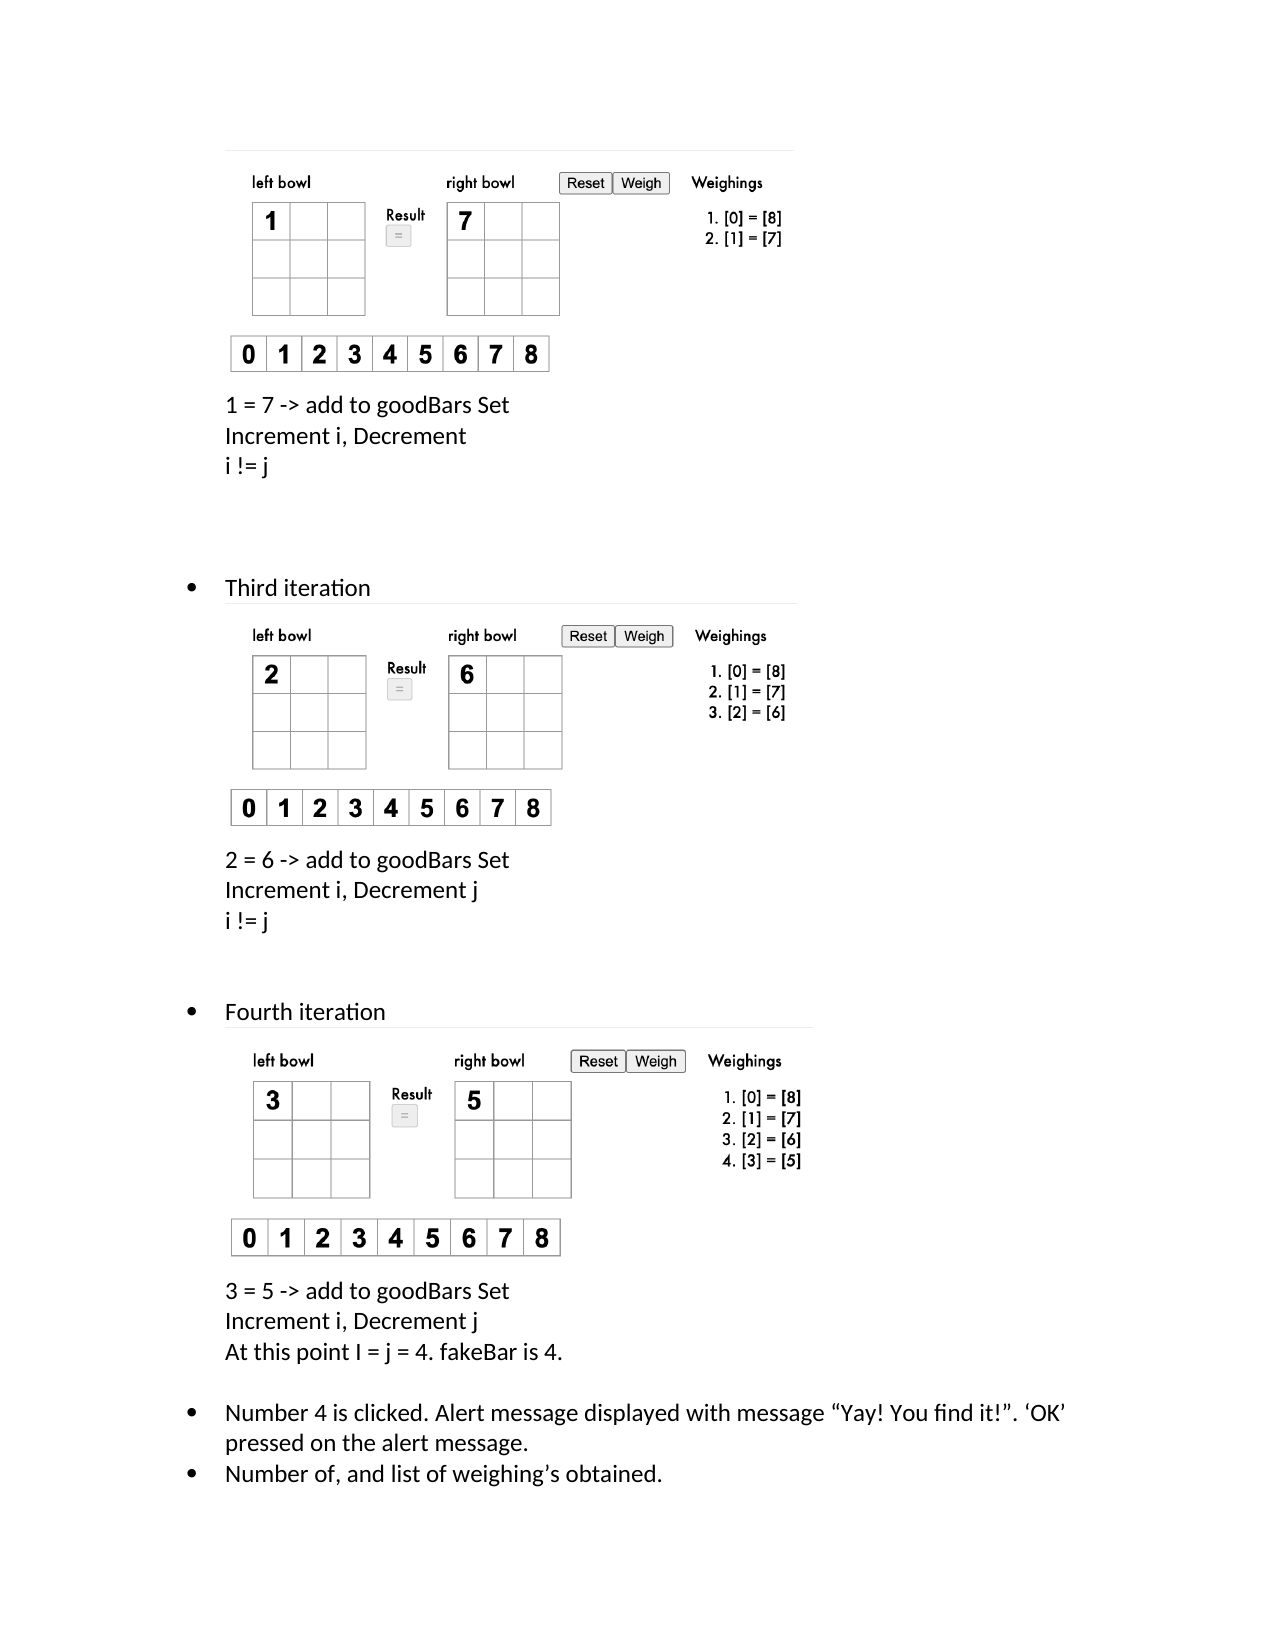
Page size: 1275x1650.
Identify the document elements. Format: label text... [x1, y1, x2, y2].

picture [225, 603, 798, 844]
text 2 = 6 -> add to goodBars Set [225, 844, 1125, 874]
text 1 = 7 -> add to goodBars Set [225, 389, 1125, 420]
list Number 4 is clicked. Alert message displayed with message “Yay! You find it!”. ‘OK’ pressed on the alert message. [187, 1397, 1125, 1458]
picture [225, 150, 794, 390]
text i != j [225, 450, 1125, 481]
text Increment i, Decrement j [225, 874, 1125, 905]
list Increment i, Decrement j [225, 1305, 1125, 1336]
text Increment i, Decrement [225, 420, 1125, 450]
list Number of, and list of weighing’s obtained. [187, 1458, 1125, 1488]
text i != j [225, 905, 1125, 936]
list At this point I = j = 4. fakeBar is 4. [225, 1336, 1125, 1366]
list Third iteration [187, 572, 1125, 603]
picture [225, 1027, 814, 1275]
list Fourth iteration [187, 997, 1125, 1027]
text 3 = 5 -> add to goodBars Set [225, 1275, 1125, 1305]
